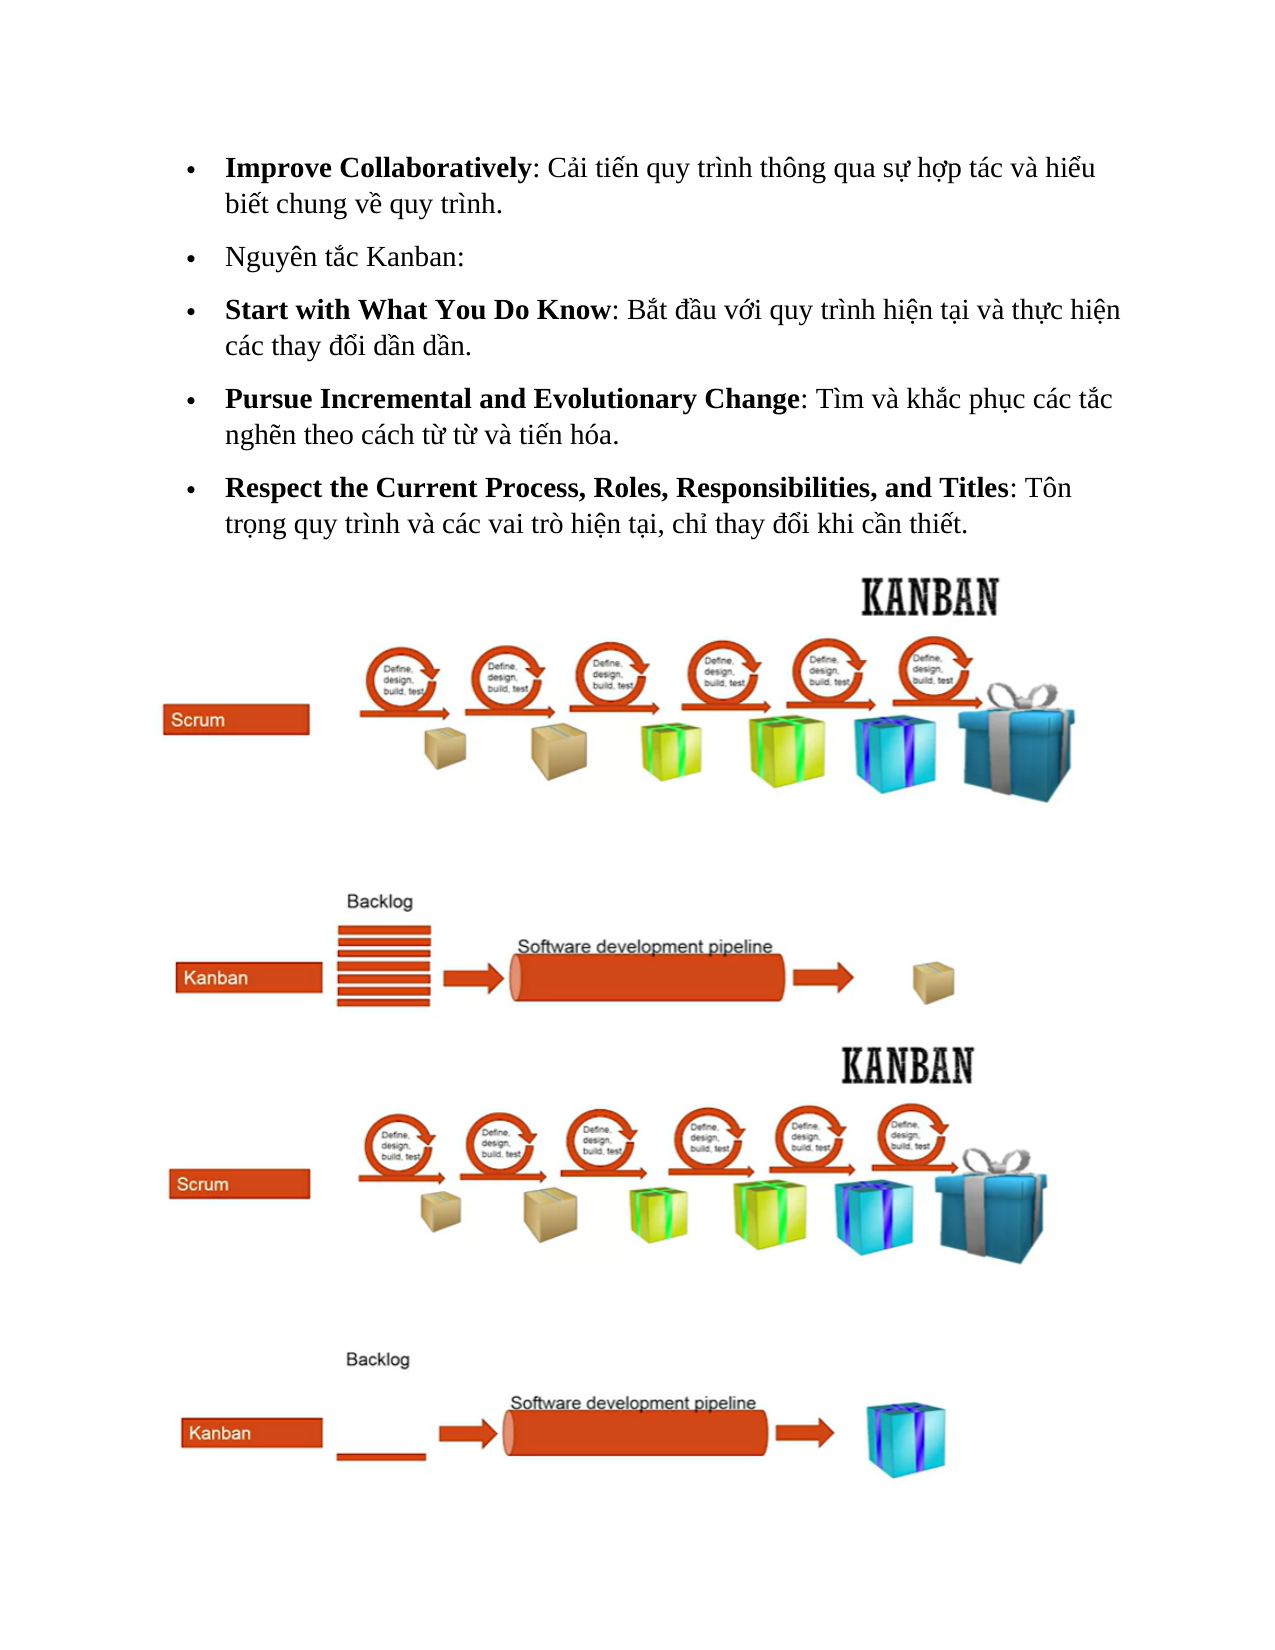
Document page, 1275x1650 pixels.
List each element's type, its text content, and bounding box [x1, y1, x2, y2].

list Pursue Incremental and Evolutionary Change: Tìm và khắc phục các tắc nghẽn theo cách từ từ và tiến hóa. [187, 381, 1125, 450]
list Nguyên tắc Kanban: [187, 239, 1125, 272]
picture [150, 558, 1090, 1022]
list Start with What You Do Know: Bắt đầu với quy trình hiện tại và thực hiện các thay đổi dần dần. [187, 292, 1125, 361]
picture [150, 1040, 1090, 1490]
list Improve Collaboratively: Cải tiến quy trình thông qua sự hợp tác và hiểu biết chung về quy trình. [187, 150, 1125, 220]
list Respect the Current Process, Roles, Responsibilities, and Titles: Tôn trọng quy trình và các vai trò hiện tại, chỉ thay đổi khi cần thiết. [187, 470, 1125, 539]
